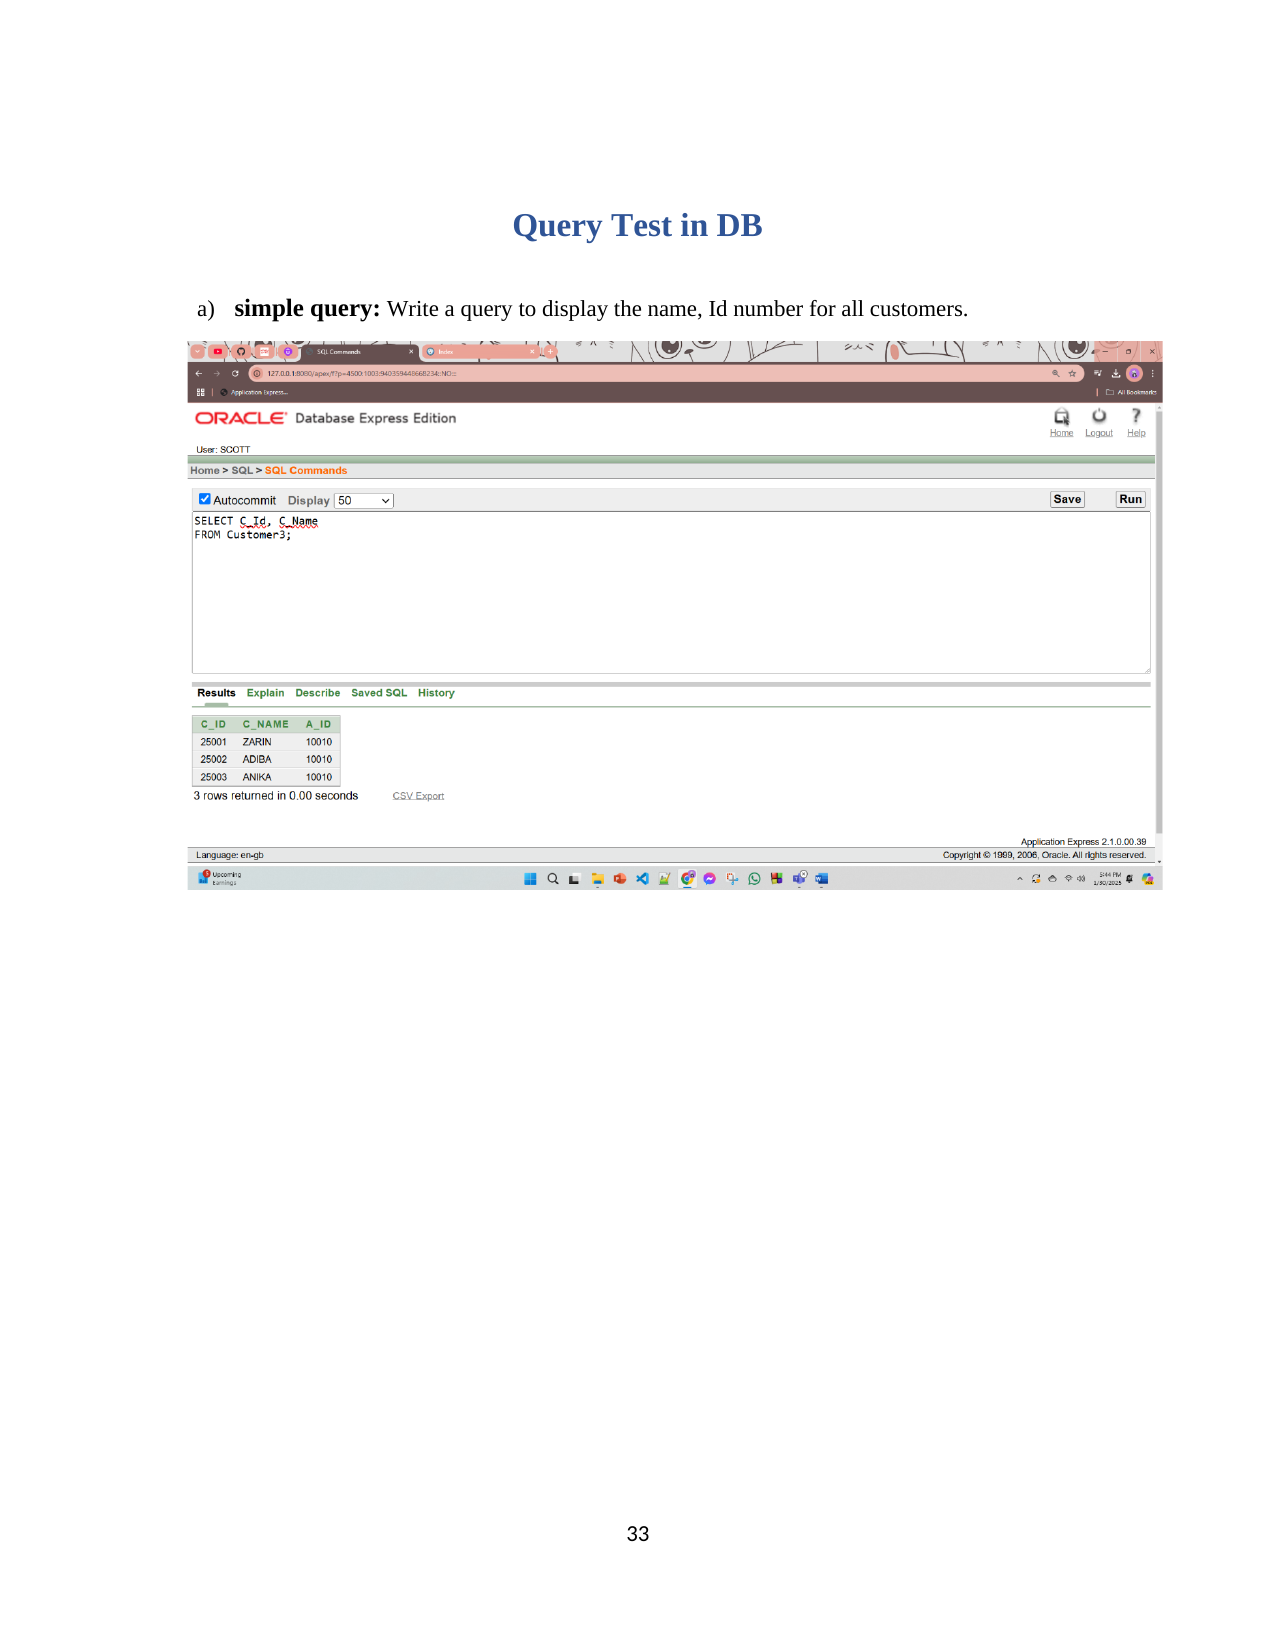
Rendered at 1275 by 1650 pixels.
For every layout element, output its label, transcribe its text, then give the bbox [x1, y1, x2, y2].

subtitle Query Test in DB [150, 205, 1125, 243]
list simple query: Write a query to display the name, Id number for all customers. [197, 293, 1125, 322]
picture [187, 341, 1163, 890]
